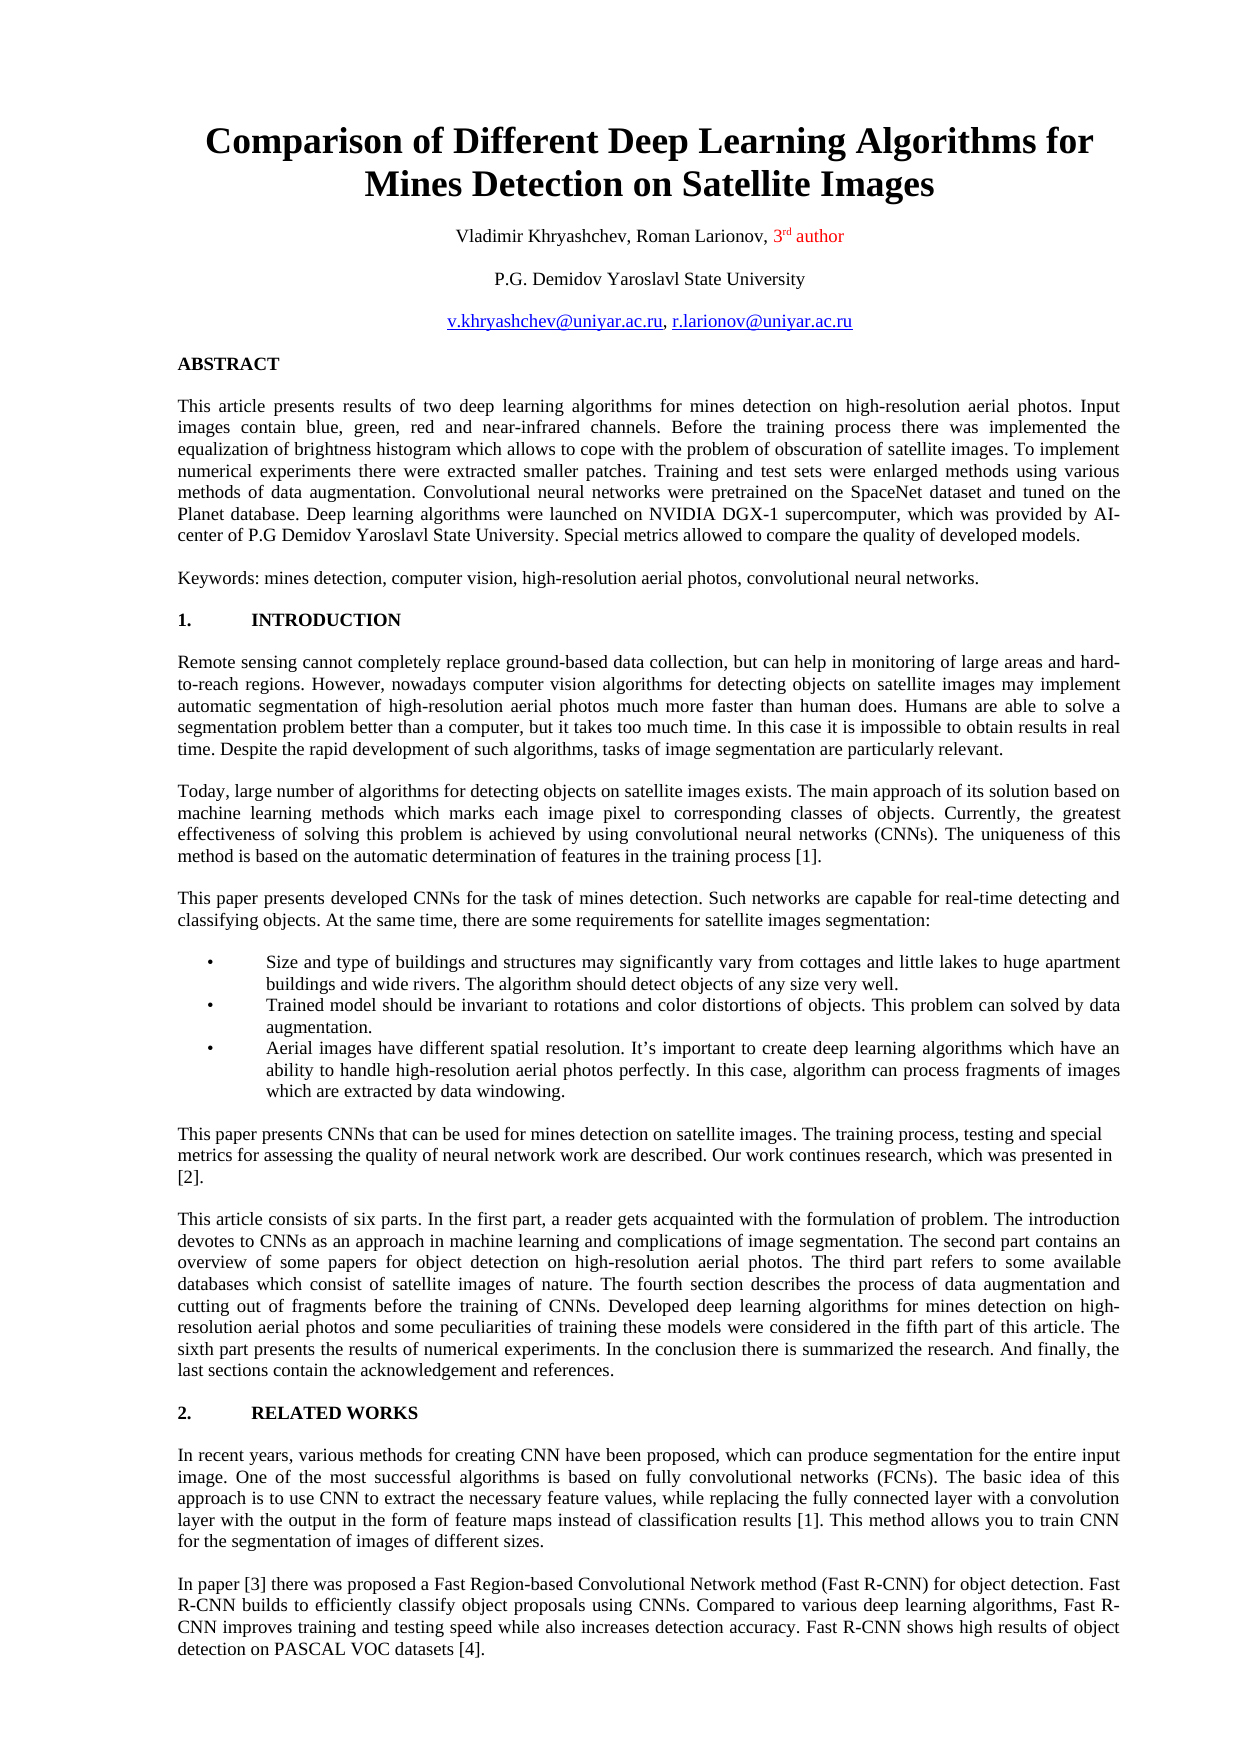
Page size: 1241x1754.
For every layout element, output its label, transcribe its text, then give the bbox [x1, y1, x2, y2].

text 2. RELATED WORKS [177, 1402, 1122, 1423]
text Keywords: mines detection, computer vision, high-resolution aerial photos, convolutional neural networks. [177, 567, 1122, 588]
text This article consists of six parts. In the first part, a reader gets acquainted with the formulation of problem. The introduction devotes to CNNs as an approach in machine learning and complications of image segmentation. The second part contains an overview of some papers for object detection on high-resolution aerial photos. The third part refers to some available databases which consist of satellite images of nature. The fourth section describes the process of data augmentation and cutting out of fragments before the training of CNNs. Developed deep learning algorithms for mines detection on high-resolution aerial photos and some peculiarities of training these models were considered in the fifth part of this article. The sixth part presents the results of numerical experiments. In the conclusion there is summarized the research. And finally, the last sections contain the acknowledgement and references. [177, 1208, 1122, 1381]
text In recent years, various methods for creating CNN have been proposed, which can produce segmentation for the entire input image. One of the most successful algorithms is based on fully convolutional networks (FCNs). The basic idea of this approach is to use CNN to extract the necessary feature values, while replacing the fully connected layer with a convolution layer with the output in the form of feature maps instead of classification results [1]. This method allows you to train CNN for the segmentation of images of different sizes. [177, 1444, 1122, 1552]
text v.khryashchev@uniyar.ac.ru, r.larionov@uniyar.ac.ru [177, 310, 1122, 332]
text 1. INTRODUCTION [177, 609, 1122, 631]
text This paper presents CNNs that can be used for mines detection on satellite images. The training process, testing and special metrics for assessing the quality of neural network work are described. Our work continues research, which was presented in [2]. [177, 1123, 1122, 1187]
text Remote sensing cannot completely replace ground-based data collection, but can help in monitoring of large areas and hard-to-reach regions. However, nowadays computer vision algorithms for detecting objects on satellite images may implement automatic segmentation of high-resolution aerial photos much more faster than human does. Humans are able to solve a segmentation problem better than a computer, but it takes too much time. In this case it is impossible to obtain results in real time. Despite the rapid development of such algorithms, tasks of image segmentation are particularly relevant. [177, 651, 1122, 759]
text In paper [3] there was proposed a Fast Region-based Convolutional Network method (Fast R-CNN) for object detection. Fast R-CNN builds to efficiently classify object proposals using CNNs. Compared to various deep learning algorithms, Fast R-CNN improves training and testing speed while also increases detection accuracy. Fast R-CNN shows high results of object detection on PASCAL VOC datasets [4]. [177, 1573, 1122, 1659]
list Size and type of buildings and structures may significantly vary from cottages and little lakes to huge apartment buildings and wide rivers. The algorithm should detect objects of any size very well. [207, 951, 1122, 994]
text P.G. Demidov Yaroslavl State University [177, 268, 1122, 289]
list Trained model should be invariant to rotations and color distortions of objects. This problem can solved by data augmentation. [207, 994, 1122, 1037]
text Today, large number of algorithms for detecting objects on satellite images exists. The main approach of its solution based on machine learning methods which marks each image pixel to corresponding classes of objects. Currently, the greatest effectiveness of solving this problem is achieved by using convolutional neural networks (CNNs). The uniqueness of this method is based on the automatic determination of features in the training process [1]. [177, 780, 1122, 866]
list Aerial images have different spatial resolution. It’s important to create deep learning algorithms which have an ability to handle high-resolution aerial photos perfectly. In this case, algorithm can process fragments of images which are extracted by data windowing. [207, 1037, 1122, 1102]
text Comparison of Different Deep Learning Algorithms for Mines Detection on Satellite Images [177, 118, 1122, 204]
text This paper presents developed CNNs for the task of mines detection. Such networks are capable for real-time detecting and classifying objects. At the same time, there are some requirements for satellite images segmentation: [177, 887, 1122, 930]
text Vladimir Khryashchev, Roman Larionov, 3rd author [177, 225, 1122, 247]
text This article presents results of two deep learning algorithms for mines detection on high-resolution aerial photos. Input images contain blue, green, red and near-infrared channels. Before the training process there was implemented the equalization of brightness histogram which allows to cope with the problem of obscuration of satellite images. To implement numerical experiments there were extracted smaller patches. Training and test sets were enlarged methods using various methods of data augmentation. Convolutional neural networks were pretrained on the SpaceNet dataset and tuned on the Planet database. Deep learning algorithms were launched on NVIDIA DGX-1 supercomputer, which was provided by AI-center of P.G Demidov Yaroslavl State University. Special metrics allowed to compare the quality of developed models. [177, 395, 1122, 546]
text ABSTRACT [177, 352, 1122, 374]
